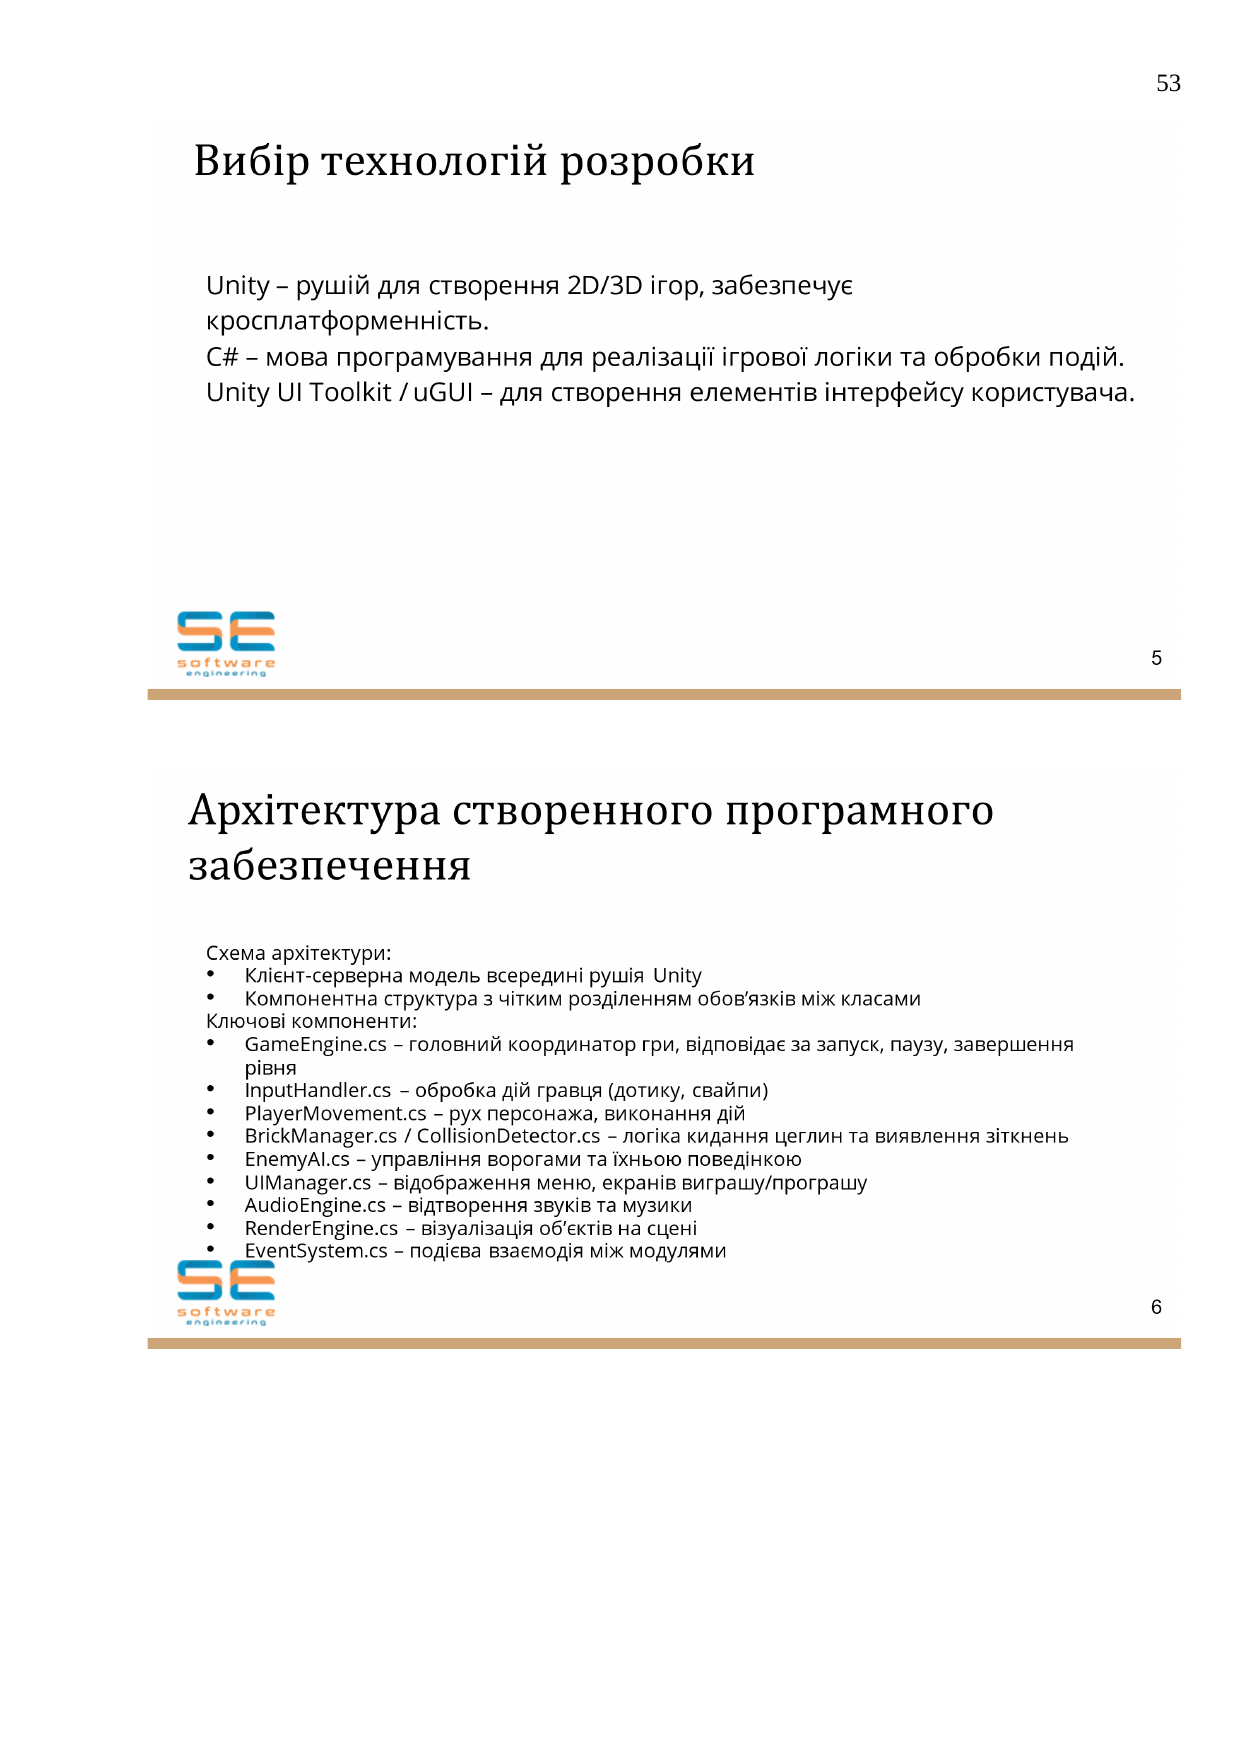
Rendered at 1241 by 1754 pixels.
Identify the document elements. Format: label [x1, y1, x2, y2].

picture [147, 766, 1182, 1349]
picture [147, 118, 1182, 700]
